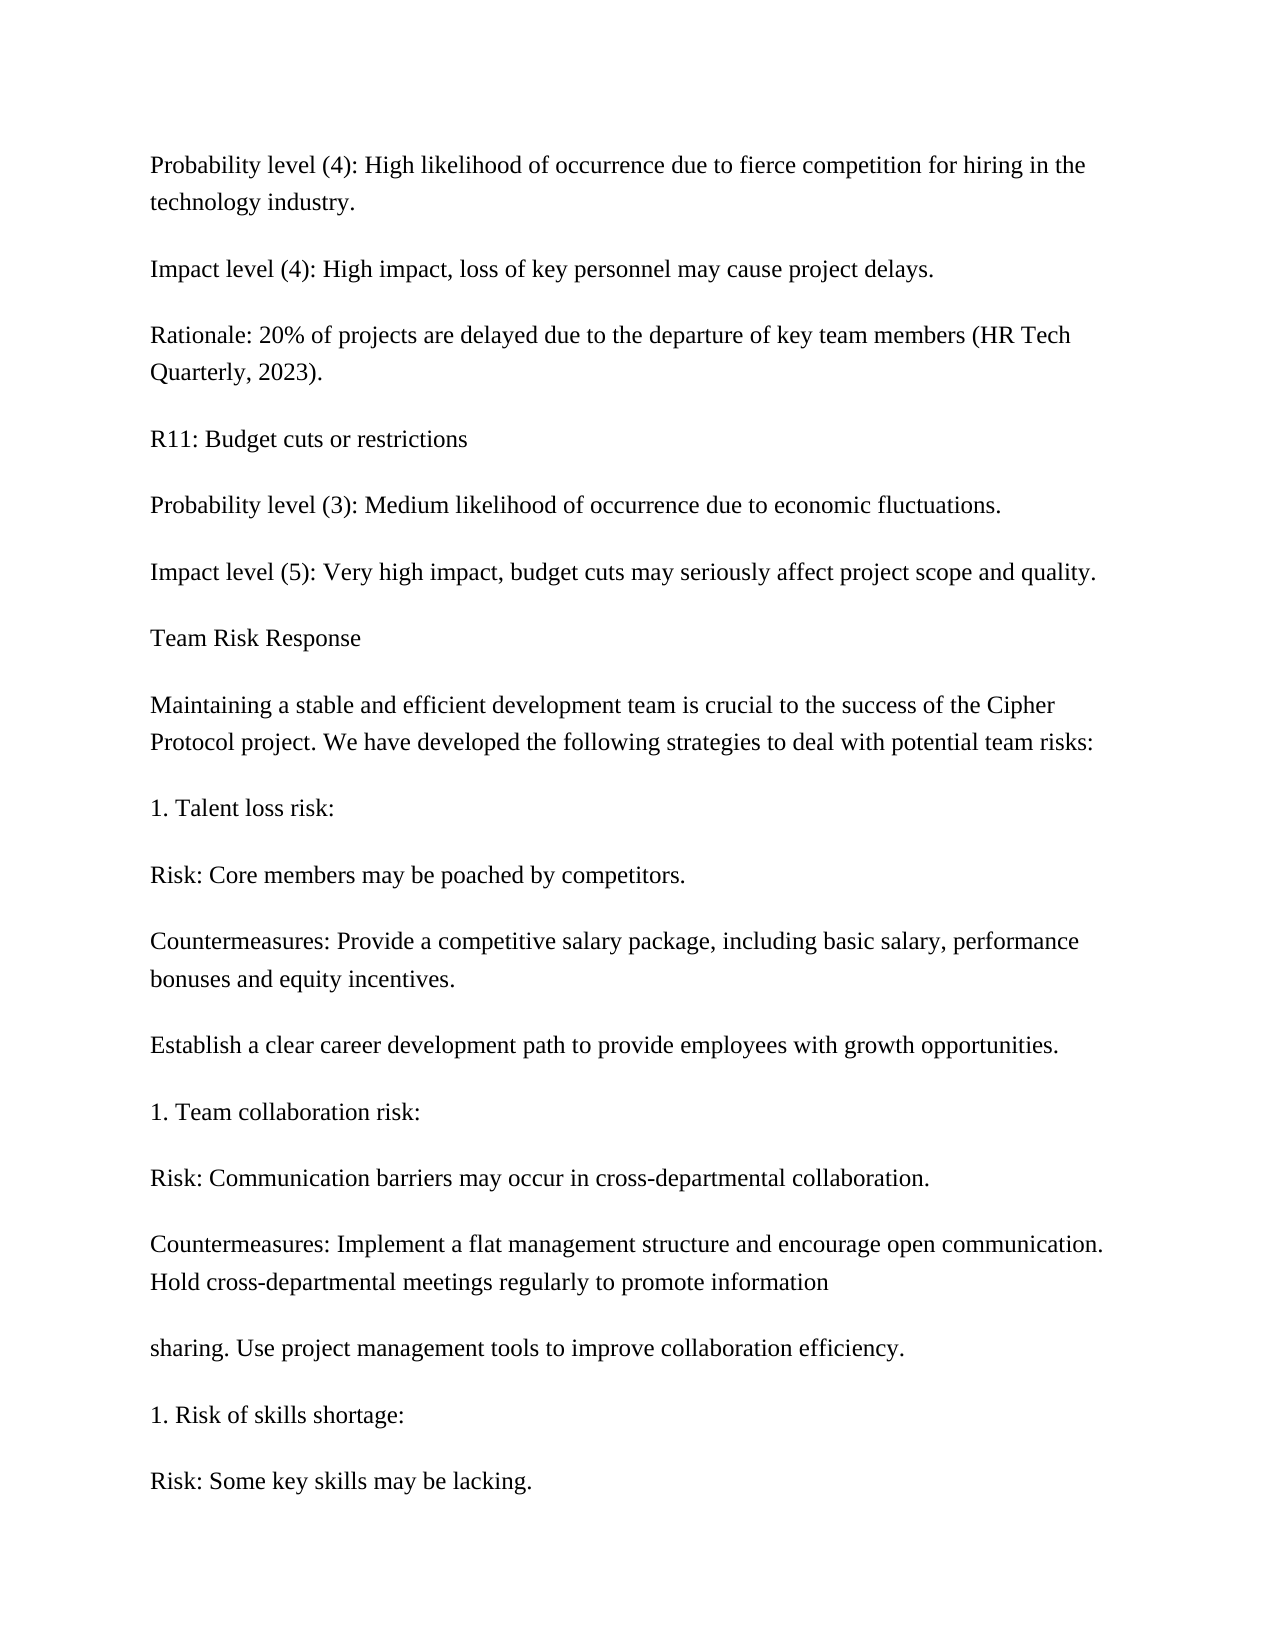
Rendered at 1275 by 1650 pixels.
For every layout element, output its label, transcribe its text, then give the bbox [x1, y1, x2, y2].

text R11: Budget cuts or restrictions [150, 424, 1125, 453]
text Countermeasures: Provide a competitive salary package, including basic salary, performance bonuses and equity incentives. [150, 926, 1125, 992]
text sharing. Use project management tools to improve collaboration efficiency. [150, 1333, 1125, 1362]
text Risk: Communication barriers may occur in cross-departmental collaboration. [150, 1163, 1125, 1192]
text Countermeasures: Implement a flat management structure and encourage open communication. Hold cross-departmental meetings regularly to promote information [150, 1229, 1125, 1296]
text Maintaining a stable and efficient development team is crucial to the success of the Cipher Protocol project. We have developed the following strategies to deal with potential team risks: [150, 690, 1125, 756]
text Probability level (4): High likelihood of occurrence due to fierce competition for hiring in the technology industry. [150, 150, 1125, 216]
text Impact level (5): Very high impact, budget cuts may seriously affect project scope and quality. [150, 557, 1125, 586]
text Rationale: 20% of projects are delayed due to the departure of key team members (HR Tech Quarterly, 2023). [150, 320, 1125, 386]
text Risk: Some key skills may be lacking. [150, 1466, 1125, 1495]
text Probability level (3): Medium likelihood of occurrence due to economic fluctuations. [150, 490, 1125, 519]
text Establish a clear career development path to provide employees with growth opportunities. [150, 1030, 1125, 1059]
text Team Risk Response [150, 623, 1125, 652]
text 1. Team collaboration risk: [150, 1097, 1125, 1125]
text Impact level (4): High impact, loss of key personnel may cause project delays. [150, 254, 1125, 282]
text Risk: Core members may be poached by competitors. [150, 860, 1125, 889]
text 1. Risk of skills shortage: [150, 1400, 1125, 1428]
text 1. Talent loss risk: [150, 793, 1125, 822]
